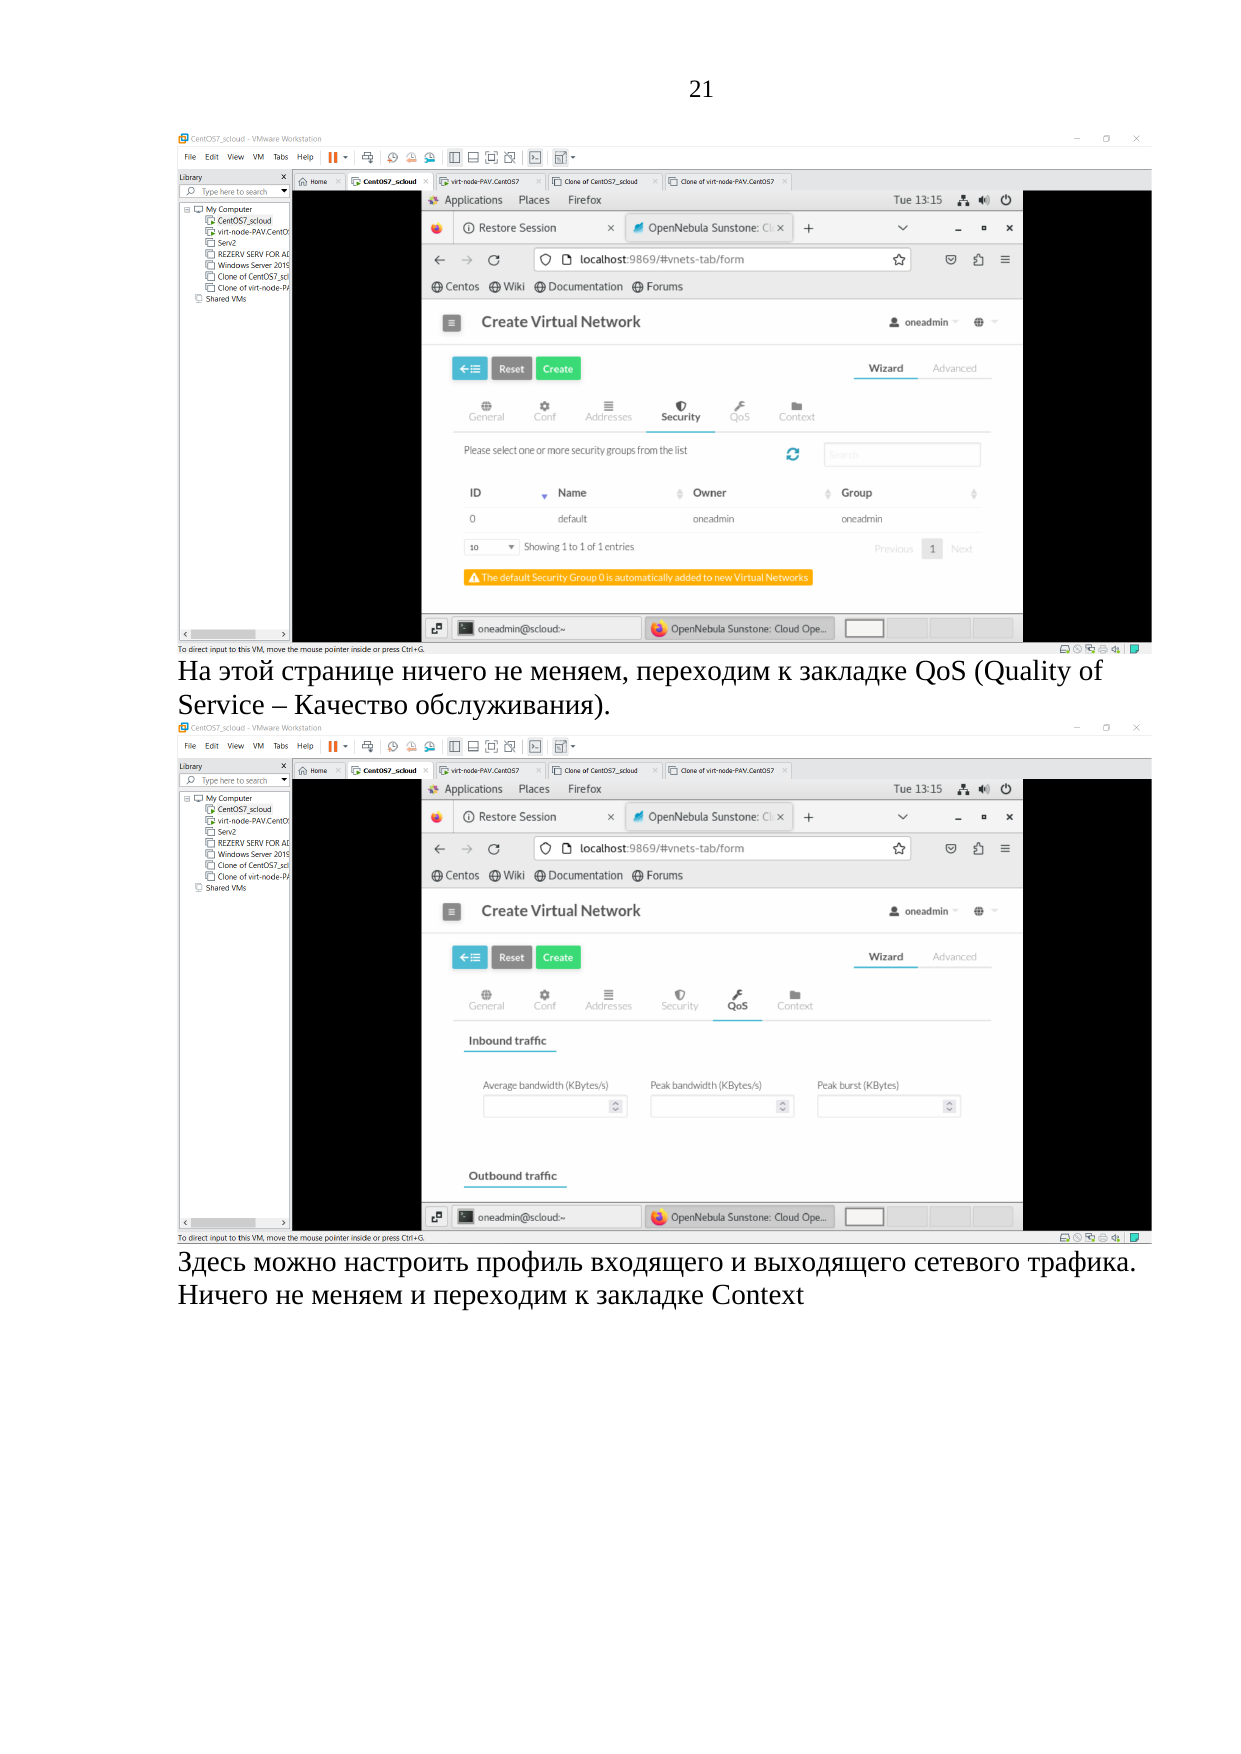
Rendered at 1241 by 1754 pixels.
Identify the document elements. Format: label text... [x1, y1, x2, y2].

picture [177, 131, 1152, 654]
picture [177, 720, 1152, 1244]
text На этой странице ничего не меняем, переходим к закладке QoS (Quality of Service – Качество обслуживания). [177, 654, 1152, 720]
text Здесь можно настроить профиль входящего и выходящего сетевого трафика. Ничего не меняем и переходим к закладке Context [177, 1244, 1152, 1311]
